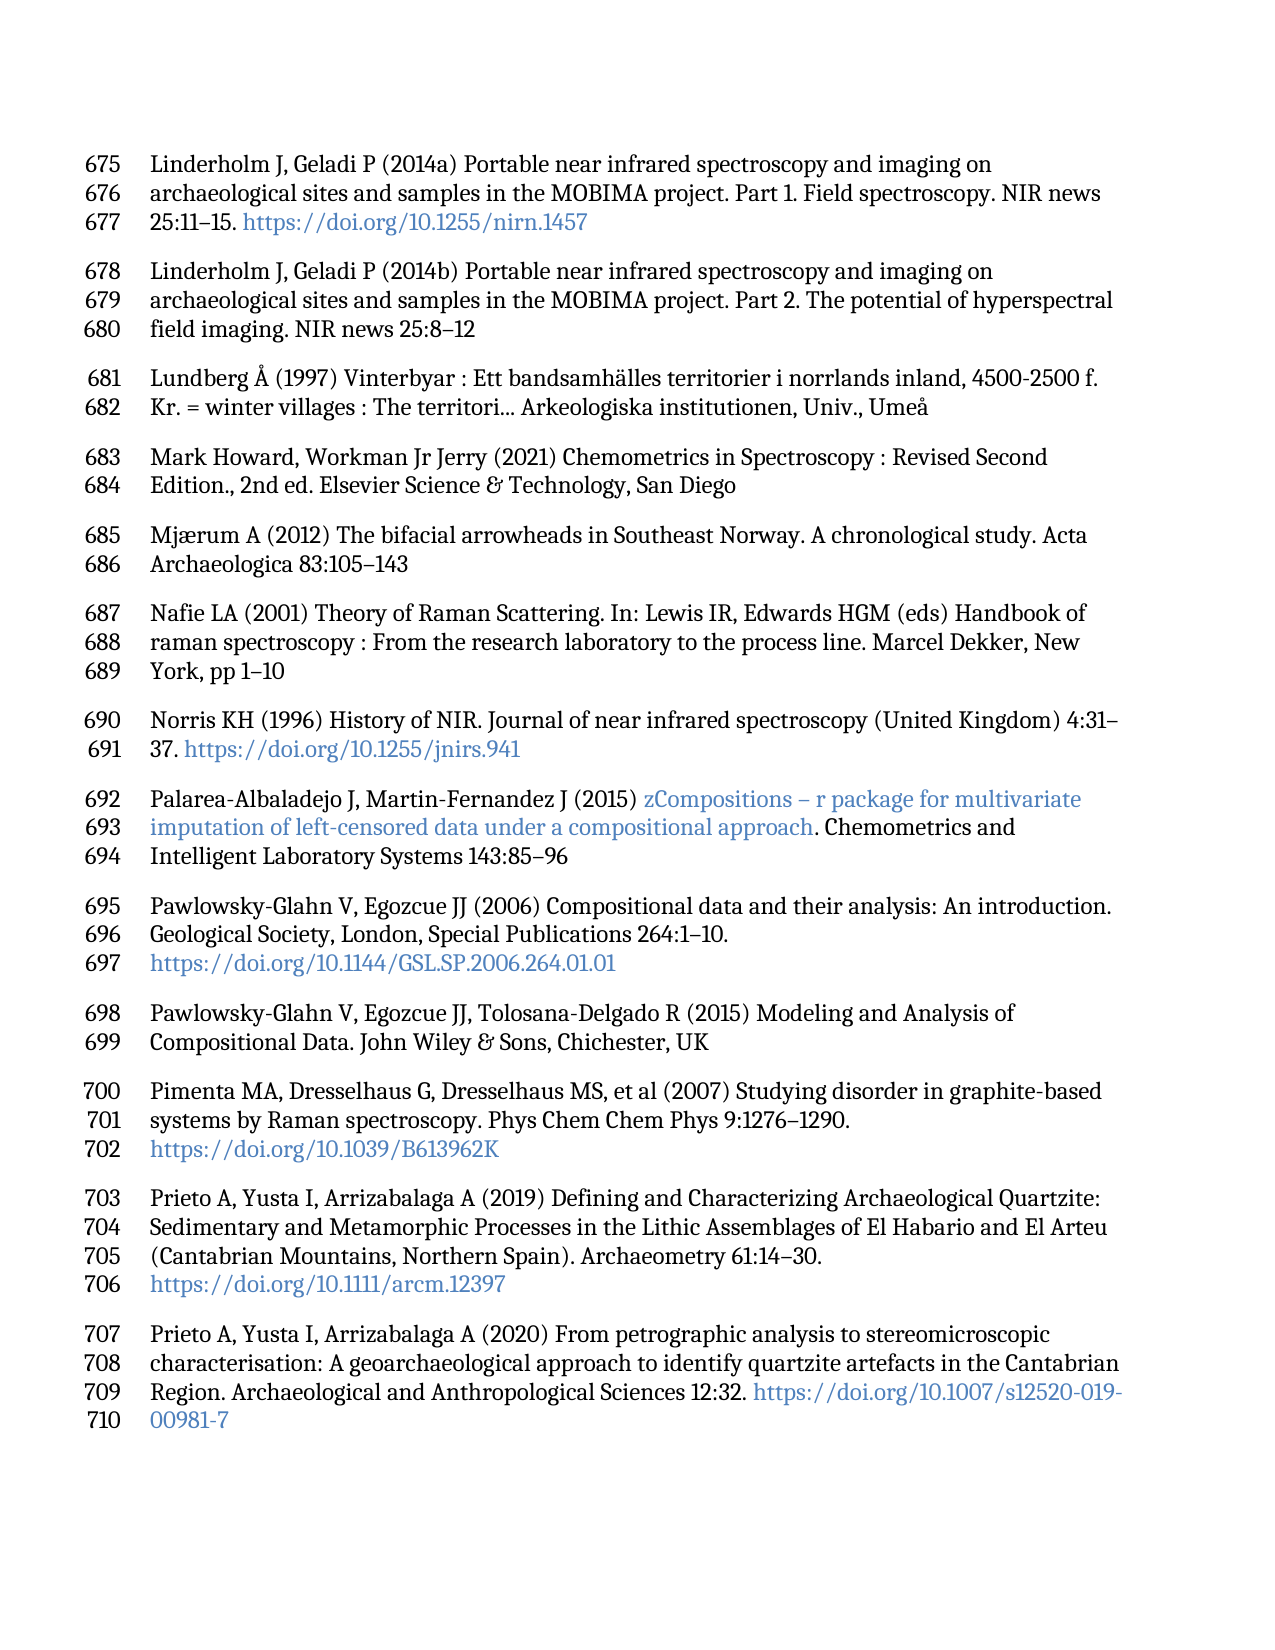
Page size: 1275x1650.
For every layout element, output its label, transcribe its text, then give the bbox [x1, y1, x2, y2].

text Prieto A, Yusta I, Arrizabalaga A (2020) From petrographic analysis to stereomicroscopic characterisation: A geoarchaeological approach to identify quartzite artefacts in the Cantabrian Region. Archaeological and Anthropological Sciences 12:32. https://doi.org/10.1007/s12520-019-00981-7 [150, 1320, 1125, 1435]
text Linderholm J, Geladi P (2014a) Portable near infrared spectroscopy and imaging on archaeological sites and samples in the MOBIMA project. Part 1. Field spectroscopy. NIR news 25:11–15. https://doi.org/10.1255/nirn.1457 [150, 150, 1125, 236]
text Linderholm J, Geladi P (2014b) Portable near infrared spectroscopy and imaging on archaeological sites and samples in the MOBIMA project. Part 2. The potential of hyperspectral field imaging. NIR news 25:8–12 [150, 257, 1125, 343]
text Pawlowsky-Glahn V, Egozcue JJ, Tolosana-Delgado R (2015) Modeling and Analysis of Compositional Data. John Wiley & Sons, Chichester, UK [150, 999, 1125, 1056]
text Palarea-Albaladejo J, Martin-Fernandez J (2015) zCompositions – r package for multivariate imputation of left-censored data under a compositional approach. Chemometrics and Intelligent Laboratory Systems 143:85–96 [150, 784, 1125, 871]
text Mjærum A (2012) The bifacial arrowheads in Southeast Norway. A chronological study. Acta Archaeologica 83:105–143 [150, 521, 1125, 578]
text Pimenta MA, Dresselhaus G, Dresselhaus MS, et al (2007) Studying disorder in graphite-based systems by Raman spectroscopy. Phys Chem Chem Phys 9:1276–1290. https://doi.org/10.1039/B613962K [150, 1077, 1125, 1163]
text Pawlowsky-Glahn V, Egozcue JJ (2006) Compositional data and their analysis: An introduction. Geological Society, London, Special Publications 264:1–10. https://doi.org/10.1144/GSL.SP.2006.264.01.01 [150, 892, 1125, 978]
text Mark Howard, Workman Jr Jerry (2021) Chemometrics in Spectroscopy : Revised Second Edition., 2nd ed. Elsevier Science & Technology, San Diego [150, 442, 1125, 500]
text Nafie LA (2001) Theory of Raman Scattering. In: Lewis IR, Edwards HGM (eds) Handbook of raman spectroscopy : From the research laboratory to the process line. Marcel Dekker, New York, pp 1–10 [150, 599, 1125, 685]
text Lundberg Å (1997) Vinterbyar : Ett bandsamhälles territorier i norrlands inland, 4500-2500 f. Kr. = winter villages : The territori... Arkeologiska institutionen, Univ., Umeå [150, 364, 1125, 422]
text Prieto A, Yusta I, Arrizabalaga A (2019) Defining and Characterizing Archaeological Quartzite: Sedimentary and Metamorphic Processes in the Lithic Assemblages of El Habario and El Arteu (Cantabrian Mountains, Northern Spain). Archaeometry 61:14–30. https://doi.org/10.1111/arcm.12397 [150, 1184, 1125, 1299]
text Norris KH (1996) History of NIR. Journal of near infrared spectroscopy (United Kingdom) 4:31–37. https://doi.org/10.1255/jnirs.941 [150, 706, 1125, 764]
